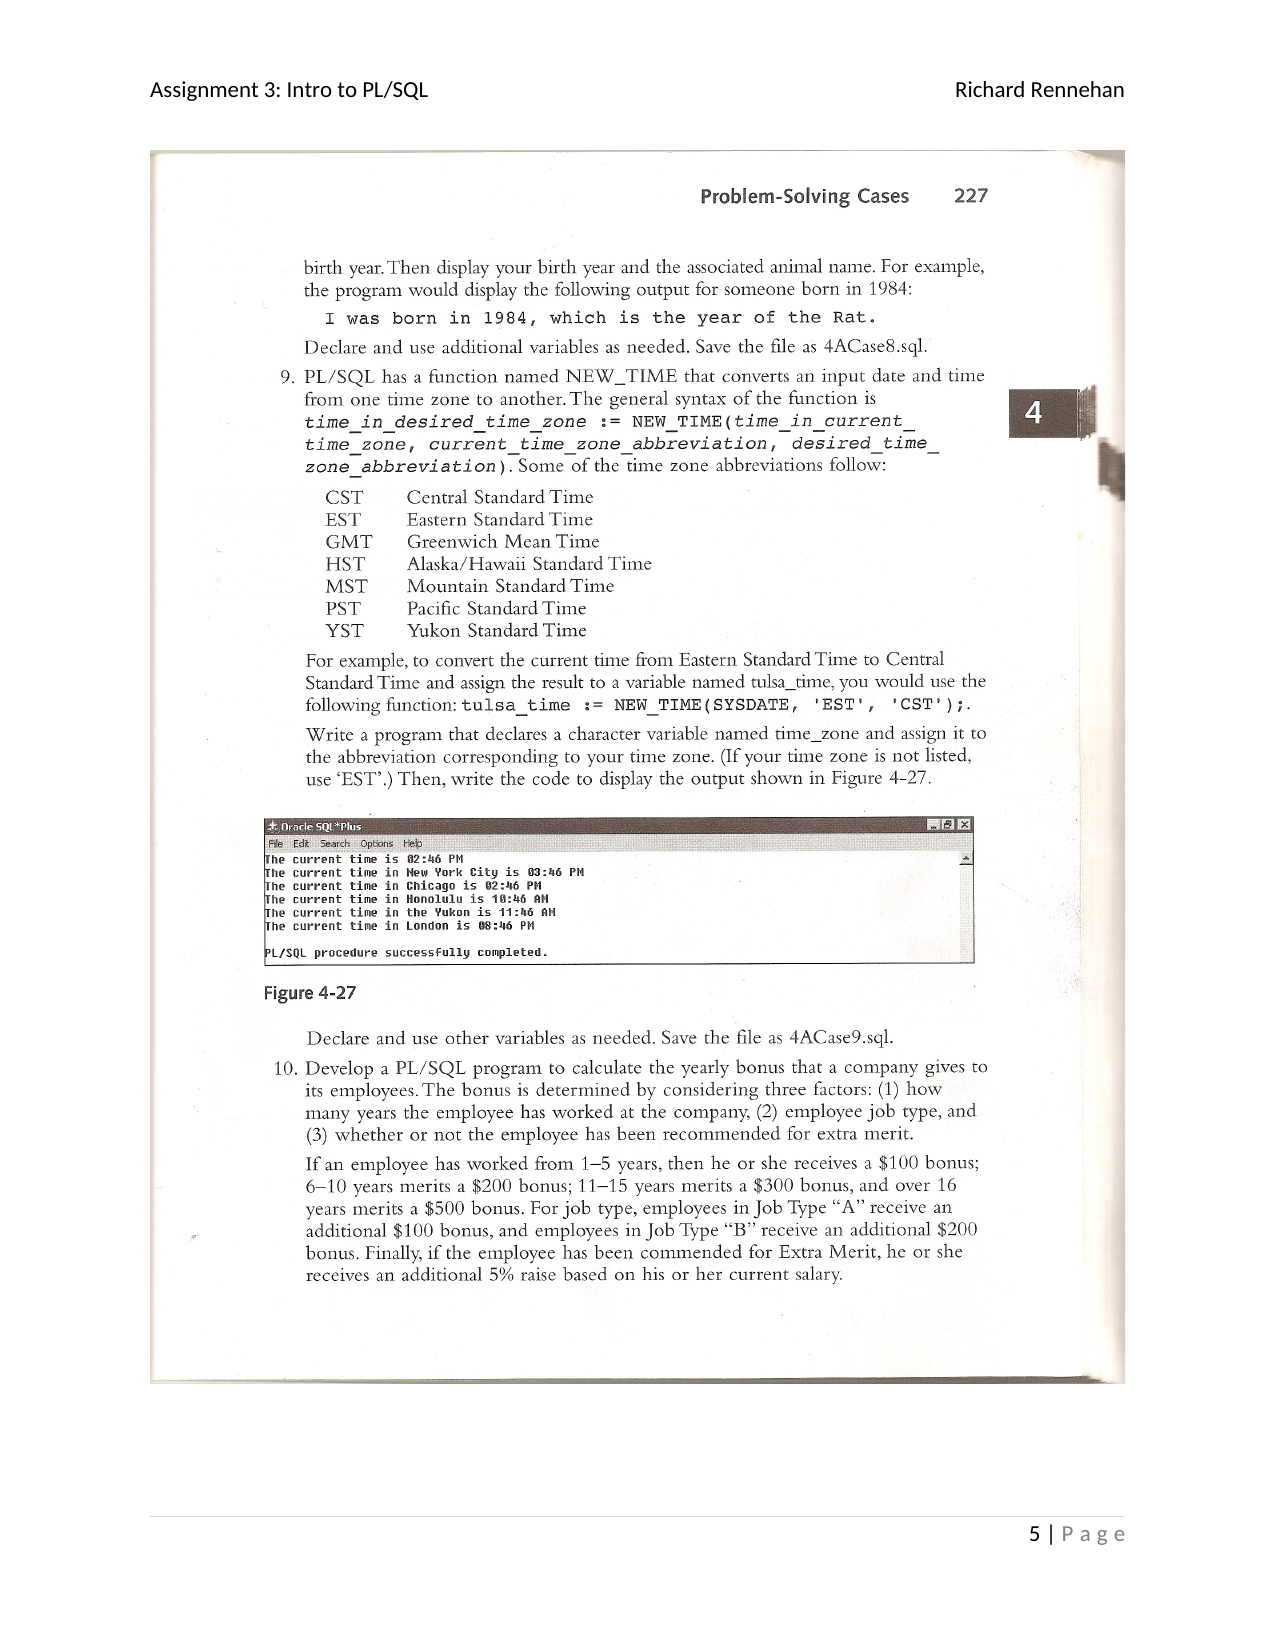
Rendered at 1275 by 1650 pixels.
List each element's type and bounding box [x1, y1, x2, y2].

picture [150, 150, 1125, 1384]
